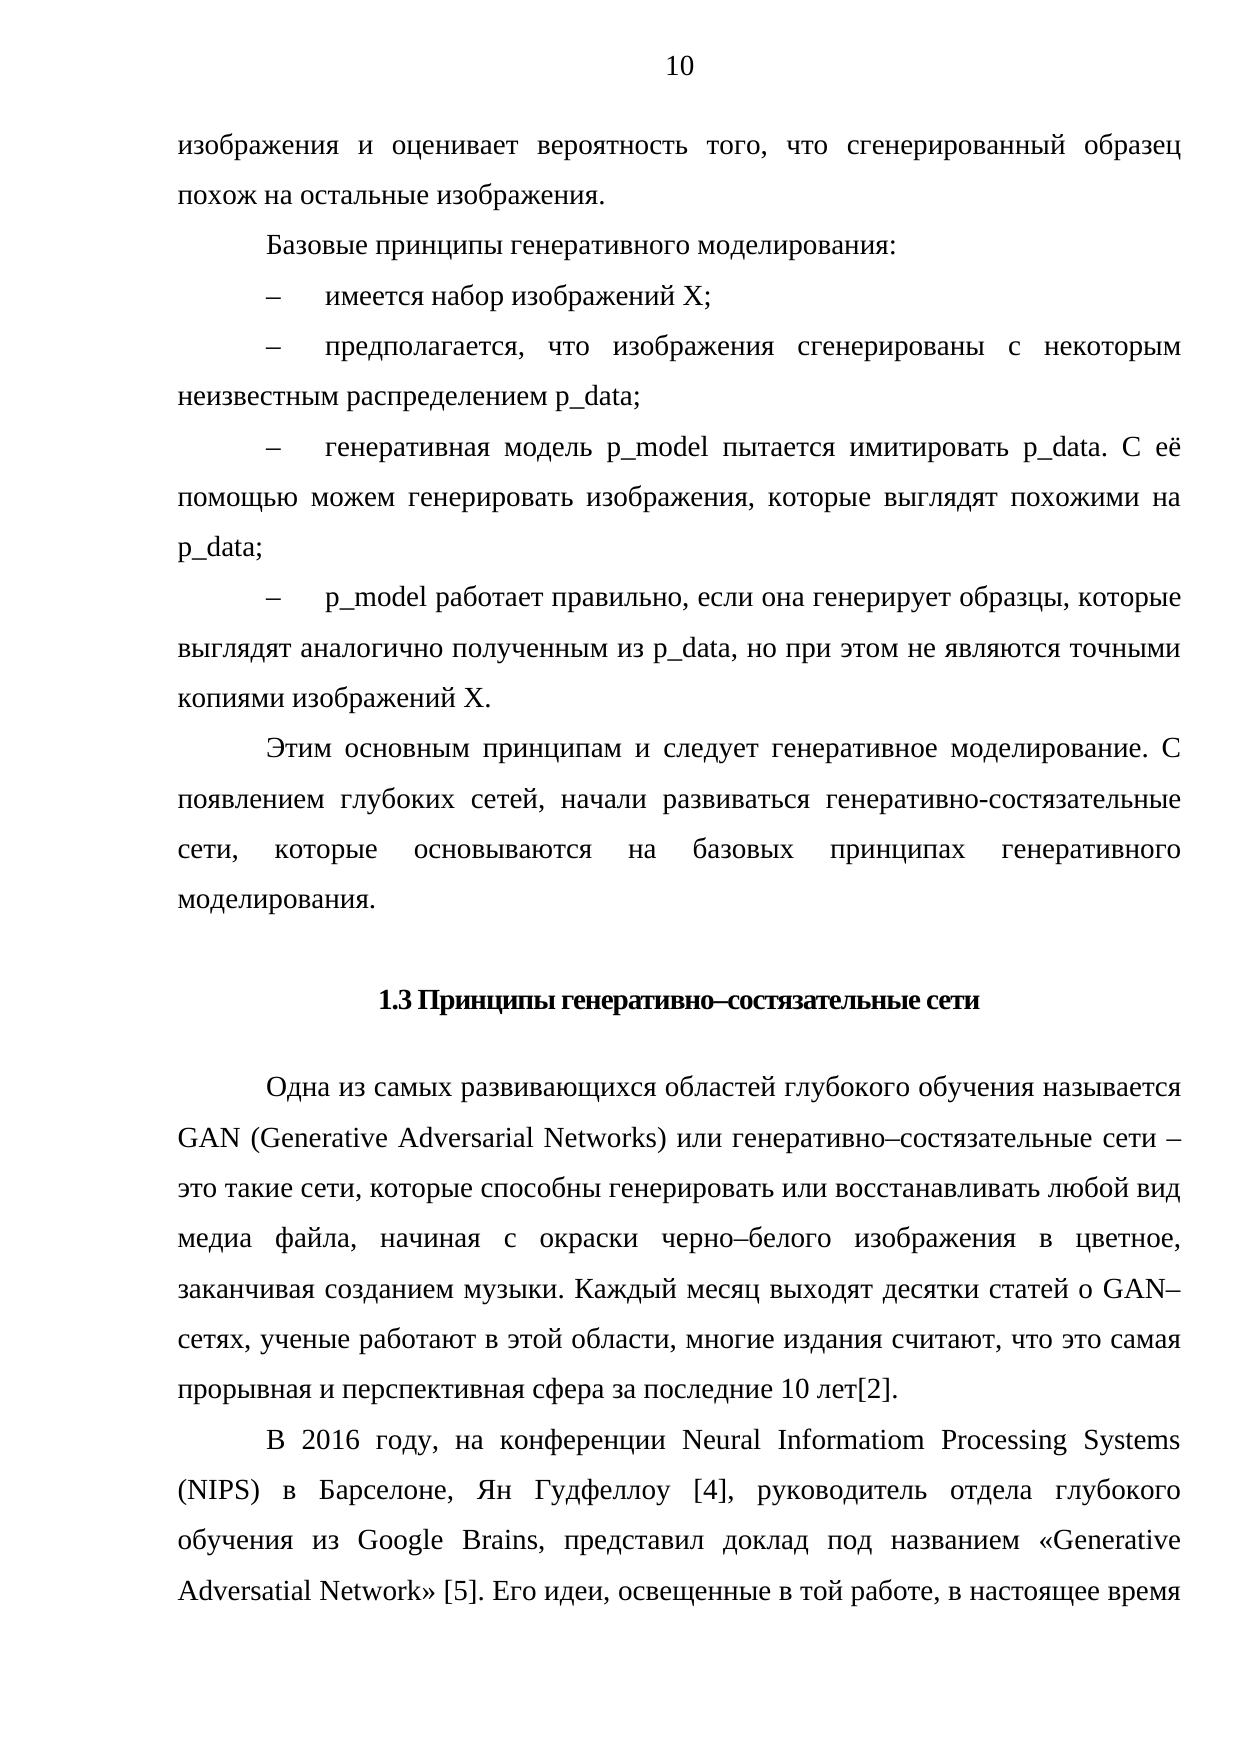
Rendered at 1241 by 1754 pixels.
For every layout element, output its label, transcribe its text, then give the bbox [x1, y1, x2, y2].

text Этим основным принципам и следует генеративное моделирование. С появлением глубоких сетей, начали развиваться генеративно-состязательные сети, которые основываются на базовых принципах генеративного моделирования. [177, 731, 1182, 915]
list имеется набор изображений X; [177, 278, 1182, 311]
list p_model работает правильно, если она генерирует образцы, которые выглядят аналогично полученным из p_data, но при этом не являются точными копиями изображений Х. [177, 579, 1182, 714]
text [177, 127, 1182, 211]
text Базовые принципы генеративного моделирования: [177, 227, 1182, 261]
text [177, 1422, 1182, 1606]
text 1.3 Принципы генеративно–состязательные сети [177, 982, 1182, 1015]
text Одна из самых развивающихся областей глубокого обучения называется GAN (Generative Adversarial Networks) или генеративно–состязательные сети – это такие сети, которые способны генерировать или восстанавливать любой вид медиа файла, начиная с окраски черно–белого изображения в цветное, заканчивая созданием музыки. Каждый месяц выходят десятки статей о GAN–сетях, ученые работают в этой области, многие издания считают, что это самая прорывная и перспективная сфера за последние 10 лет[2]. [177, 1069, 1182, 1405]
list предполагается, что изображения сгенерированы с некоторым неизвестным распределением p_data; [177, 328, 1182, 412]
list генеративная модель p_model пытается имитировать p_data. С её помощью можем генерировать изображения, которые выглядят похожими на p_data; [177, 429, 1182, 563]
